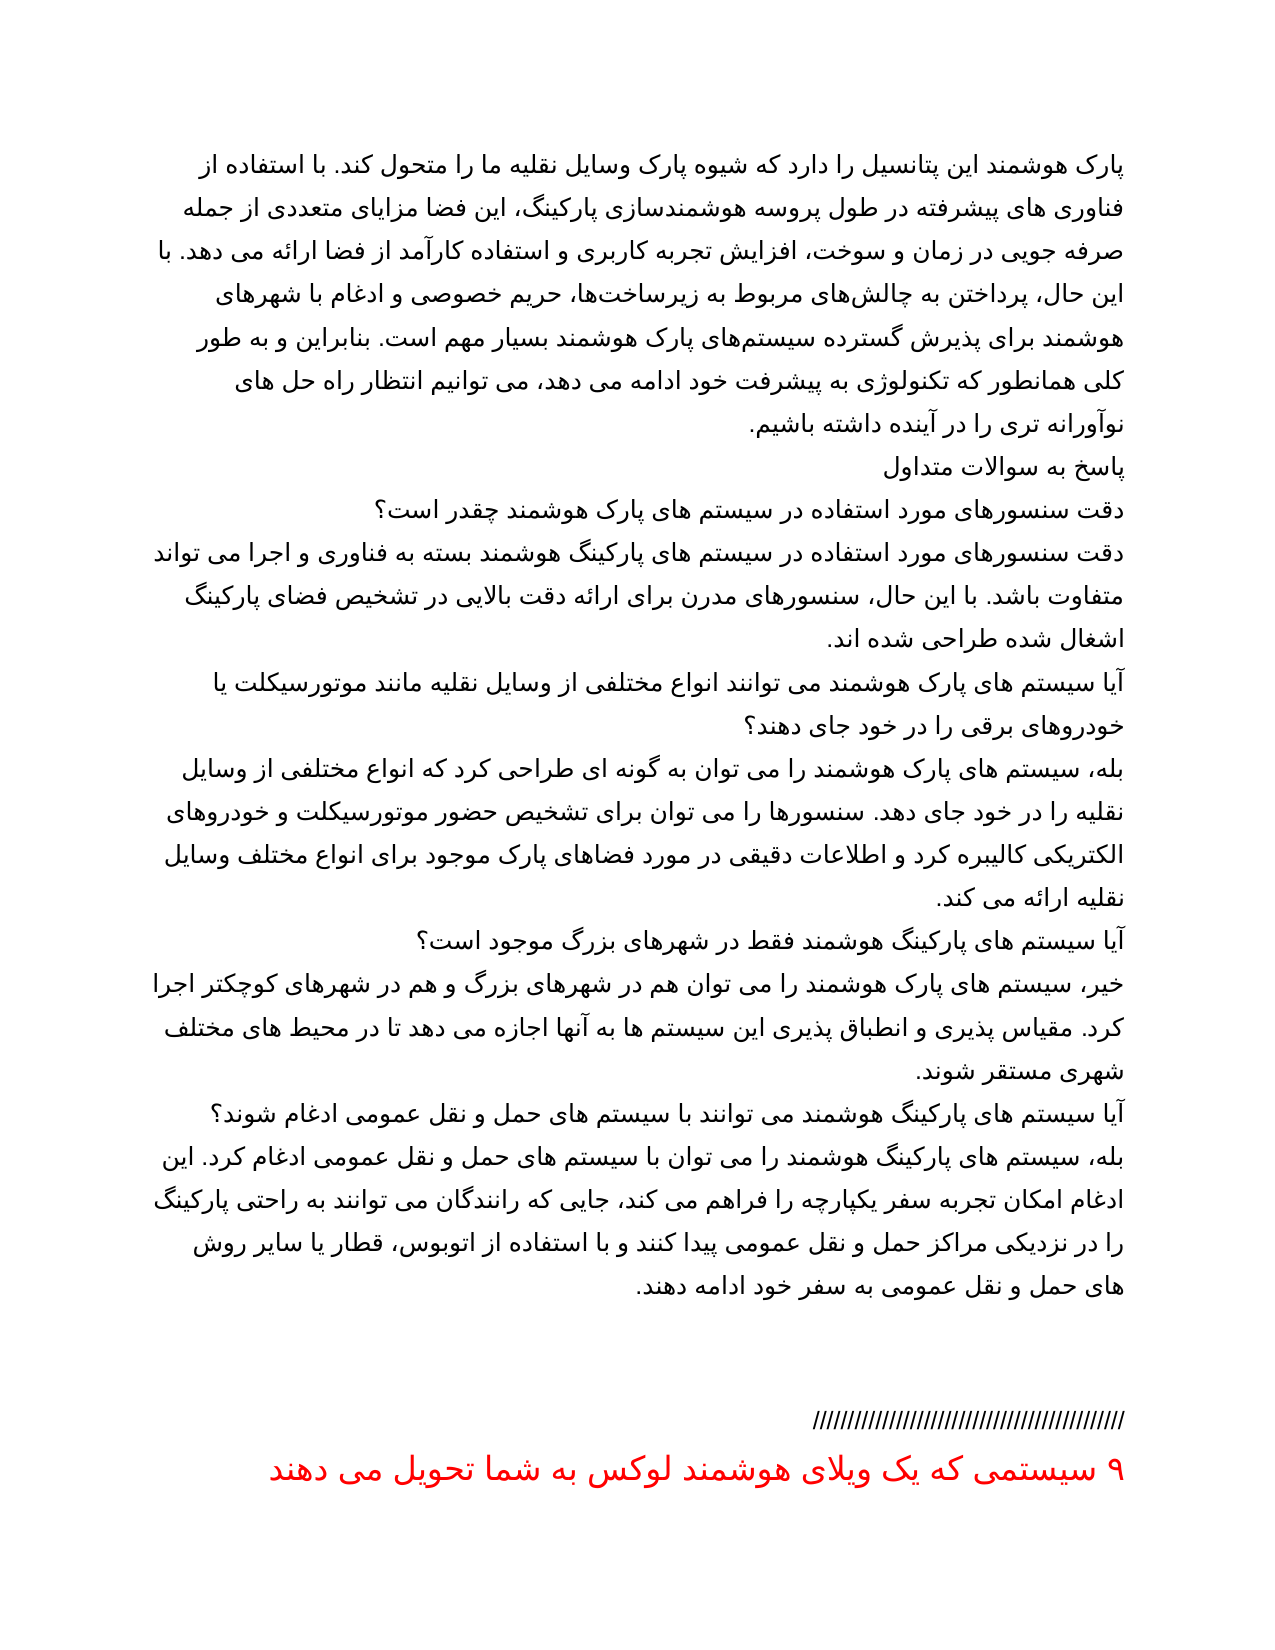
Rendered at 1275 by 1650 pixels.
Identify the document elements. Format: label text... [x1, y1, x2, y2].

text ۹ سیستمی که یک ویلای هوشمند لوکس به شما تحویل می دهند [150, 1449, 1125, 1487]
text خیر، سیستم های پارک هوشمند را می توان هم در شهرهای بزرگ و هم در شهرهای کوچکتر اجرا کرد. مقیاس پذیری و انطباق پذیری این سیستم ها به آنها اجازه می دهد تا در محیط های مختلف شهری مستقر شوند. [150, 969, 1125, 1084]
text پارک هوشمند این پتانسیل را دارد که شیوه پارک وسایل نقلیه ما را متحول کند. با استفاده از فناوری های پیشرفته در طول پروسه هوشمندسازی پارکینگ، این فضا مزایای متعددی از جمله صرفه جویی در زمان و سوخت، افزایش تجربه کاربری و استفاده کارآمد از فضا ارائه می دهد. با این حال، پرداختن به چالش‌های مربوط به زیرساخت‌ها، حریم خصوصی و ادغام با شهرهای هوشمند برای پذیرش گسترده سیستم‌های پارک هوشمند بسیار مهم است. بنابراین و به طور کلی همانطور که تکنولوژی به پیشرفت خود ادامه می دهد، می توانیم انتظار راه حل های نوآورانه تری را در آینده داشته باشیم. [150, 150, 1125, 437]
text آیا سیستم های پارکینگ هوشمند فقط در شهرهای بزرگ موجود است؟ [150, 926, 1125, 955]
text آیا سیستم های پارکینگ هوشمند می توانند با سیستم های حمل و نقل عمومی ادغام شوند؟ [150, 1099, 1125, 1127]
text ///////////////////////////////////////////// [150, 1406, 1125, 1434]
text بله، سیستم های پارکینگ هوشمند را می توان با سیستم های حمل و نقل عمومی ادغام کرد. این ادغام امکان تجربه سفر یکپارچه را فراهم می کند، جایی که رانندگان می توانند به راحتی پارکینگ را در نزدیکی مراکز حمل و نقل عمومی پیدا کنند و با استفاده از اتوبوس، قطار یا سایر روش های حمل و نقل عمومی به سفر خود ادامه دهند. [150, 1142, 1125, 1300]
text دقت سنسورهای مورد استفاده در سیستم های پارکینگ هوشمند بسته به فناوری و اجرا می تواند متفاوت باشد. با این حال، سنسورهای مدرن برای ارائه دقت بالایی در تشخیص فضای پارکینگ اشغال شده طراحی شده اند. [150, 538, 1125, 653]
text پاسخ به سوالات متداول [150, 452, 1125, 481]
text بله، سیستم های پارک هوشمند را می توان به گونه ای طراحی کرد که انواع مختلفی از وسایل نقلیه را در خود جای دهد. سنسورها را می توان برای تشخیص حضور موتورسیکلت و خودروهای الکتریکی کالیبره کرد و اطلاعات دقیقی در مورد فضاهای پارک موجود برای انواع مختلف وسایل نقلیه ارائه می کند. [150, 754, 1125, 912]
text آیا سیستم های پارک هوشمند می توانند انواع مختلفی از وسایل نقلیه مانند موتورسیکلت یا خودروهای برقی را در خود جای دهند؟ [150, 667, 1125, 739]
text دقت سنسورهای مورد استفاده در سیستم های پارک هوشمند چقدر است؟ [150, 495, 1125, 524]
